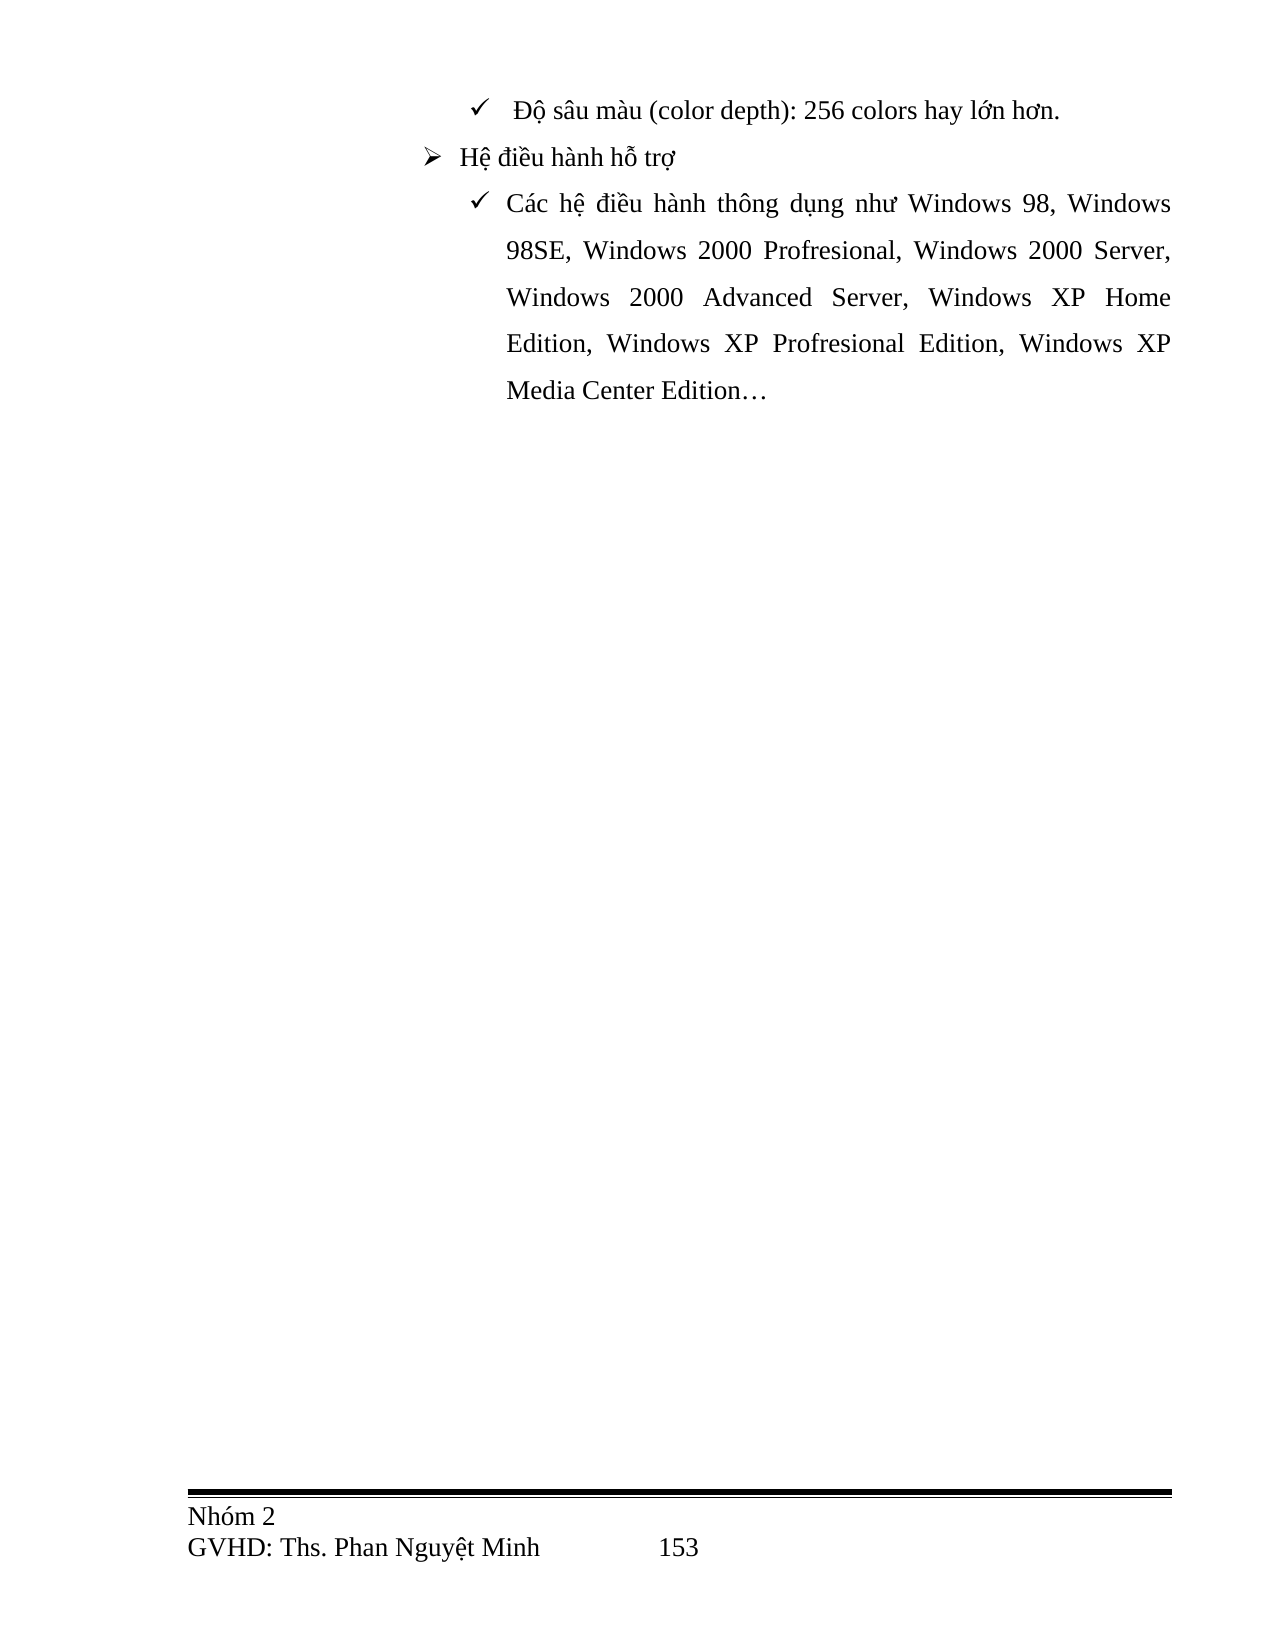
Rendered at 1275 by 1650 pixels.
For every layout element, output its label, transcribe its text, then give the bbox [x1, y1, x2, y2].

list Hệ điều hành hỗ trợ [422, 141, 1172, 172]
list Độ sâu màu (color depth): 256 colors hay lớn hơn. [469, 94, 1172, 125]
list Các hệ điều hành thông dụng như Windows 98, Windows 98SE, Windows 2000 Profresional, Windows 2000 Server, Windows 2000 Advanced Server, Windows XP Home Edition, Windows XP Profresional Edition, Windows XP Media Center Edition… [469, 187, 1172, 405]
